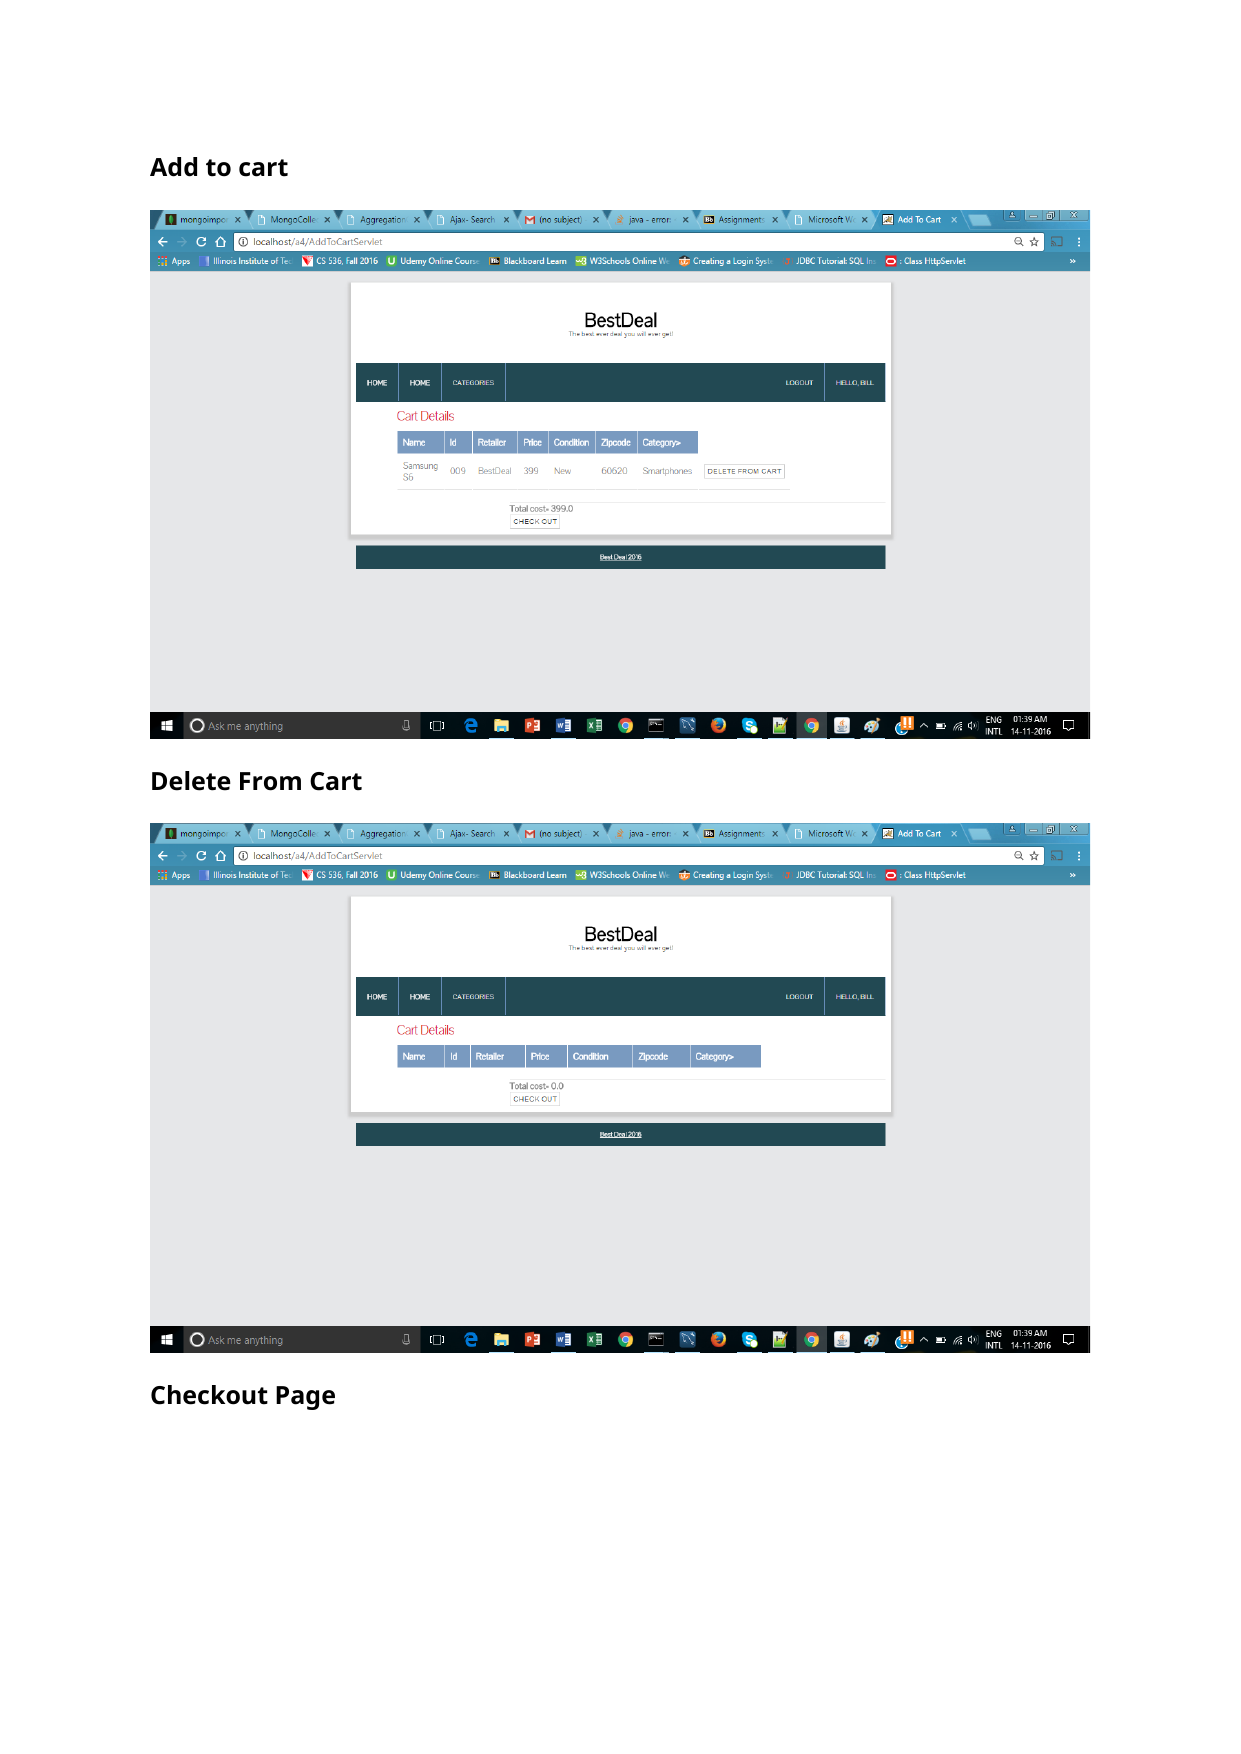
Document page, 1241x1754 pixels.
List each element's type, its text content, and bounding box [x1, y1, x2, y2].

text Delete From Cart [150, 764, 1090, 798]
text Add to cart [150, 150, 1090, 184]
text Checkout Page [150, 1377, 1090, 1411]
picture [150, 210, 1091, 739]
picture [150, 823, 1091, 1353]
